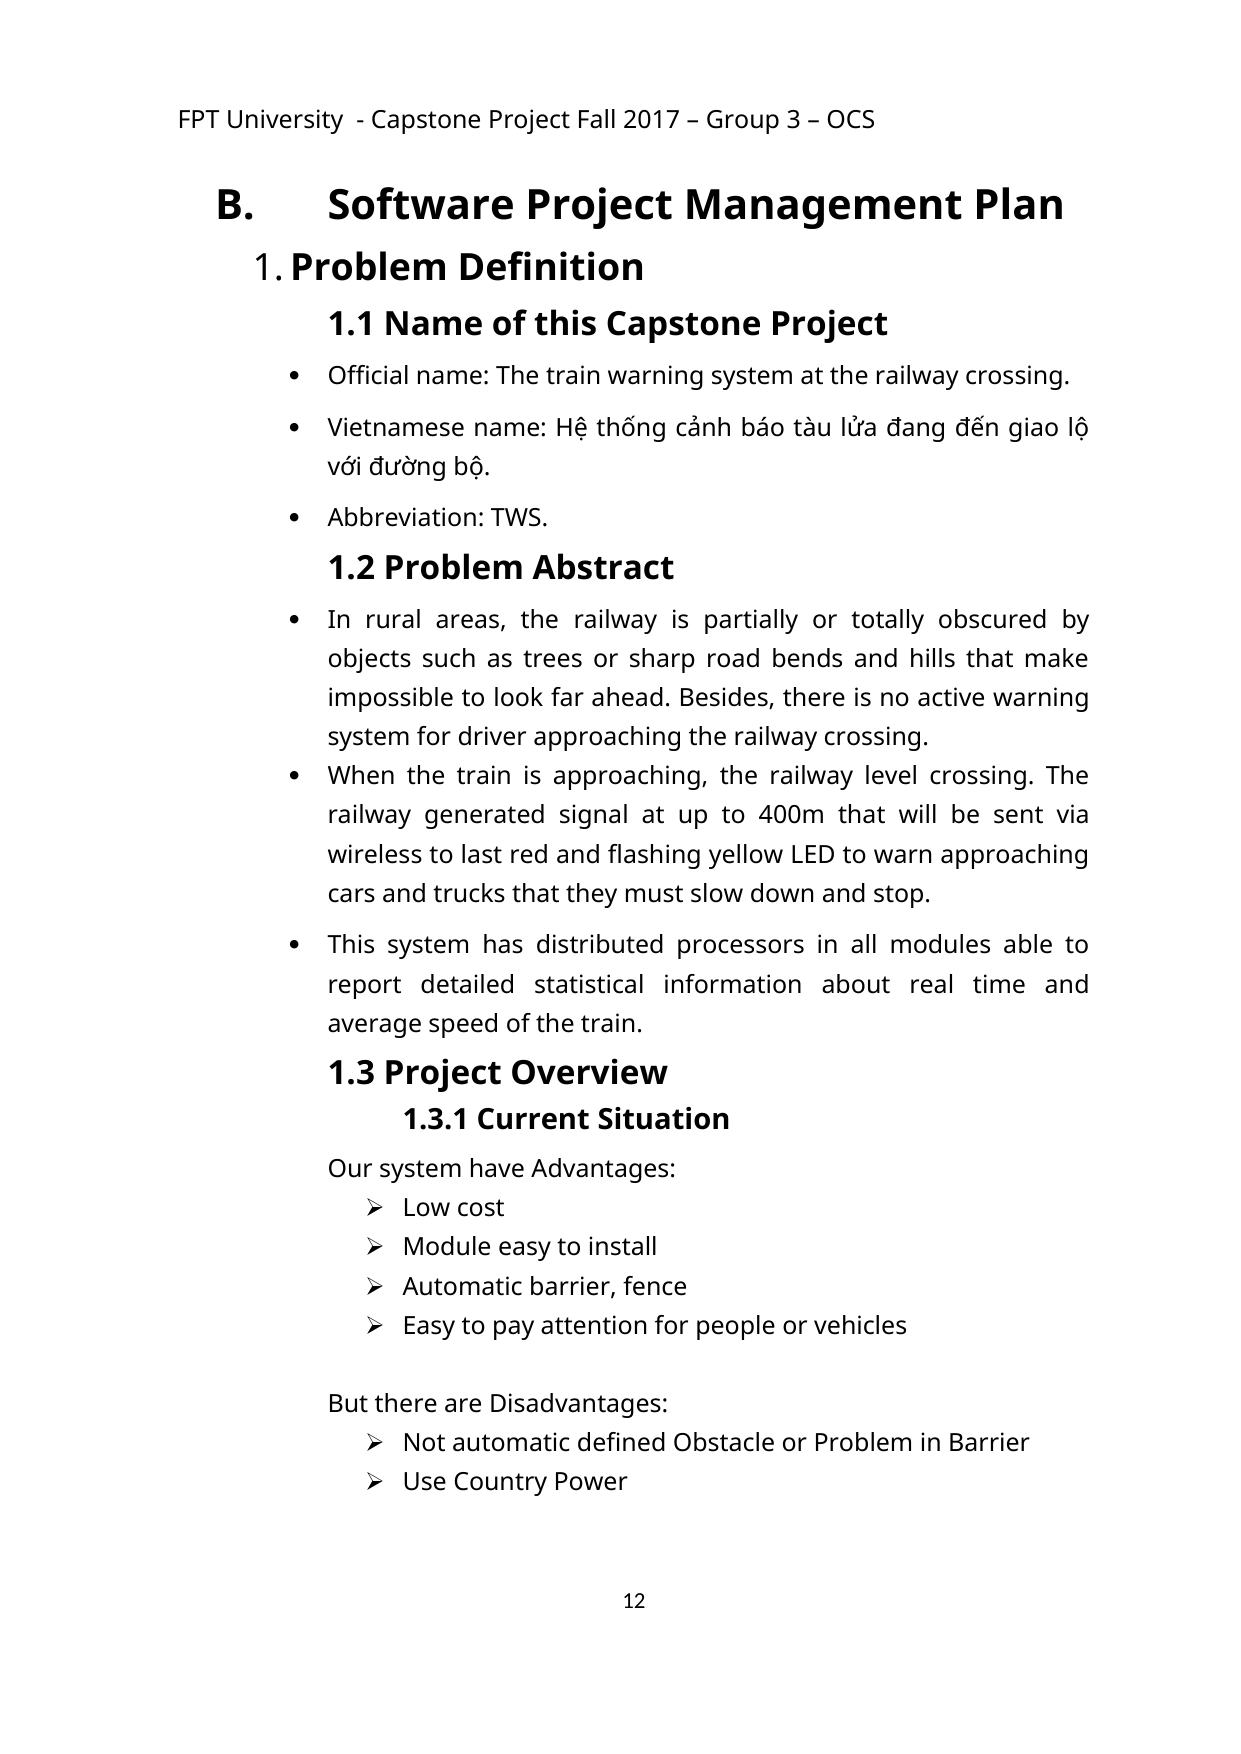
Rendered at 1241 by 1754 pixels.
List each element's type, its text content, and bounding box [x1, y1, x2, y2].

text Our system have Advantages: [327, 1151, 1090, 1185]
subtitle 1.3 Project Overview [327, 1049, 1090, 1094]
subtitle Software Project Management Plan [215, 175, 1090, 232]
subtitle 1.2 Problem Abstract [327, 543, 1090, 589]
list In rural areas, the railway is partially or totally obscured by objects such as trees or sharp road bends and hills that make impossible to look far ahead. Besides, there is no active warning system for driver approaching the railway crossing. [290, 601, 1090, 753]
list Abbreviation: TWS. [290, 500, 1090, 534]
text But there are Disadvantages: [327, 1386, 1090, 1420]
list Official name: The train warning system at the railway crossing. [290, 358, 1090, 392]
list When the train is approaching, the railway level crossing. The railway generated signal at up to 400m that will be sent via wireless to last red and flashing yellow LED to warn approaching cars and trucks that they must slow down and stop. [290, 758, 1090, 909]
subtitle Problem Definition [252, 240, 1090, 291]
list Low cost [365, 1190, 1090, 1224]
list Easy to pay attention for people or vehicles [365, 1307, 1090, 1341]
subtitle 1.1 Name of this Capstone Project [327, 300, 1090, 345]
list Vietnamese name: Hệ thống cảnh báo tàu lửa đang đến giao lộ với đường bộ. [290, 409, 1090, 482]
list Module easy to install [365, 1229, 1090, 1263]
list Use Country Power [365, 1464, 1090, 1498]
subtitle 1.3.1 Current Situation [402, 1098, 1090, 1138]
list Not automatic defined Obstacle or Problem in Barrier [365, 1425, 1090, 1459]
list Automatic barrier, fence [365, 1268, 1090, 1302]
list This system has distributed processors in all modules able to report detailed statistical information about real time and average speed of the train. [290, 927, 1090, 1039]
